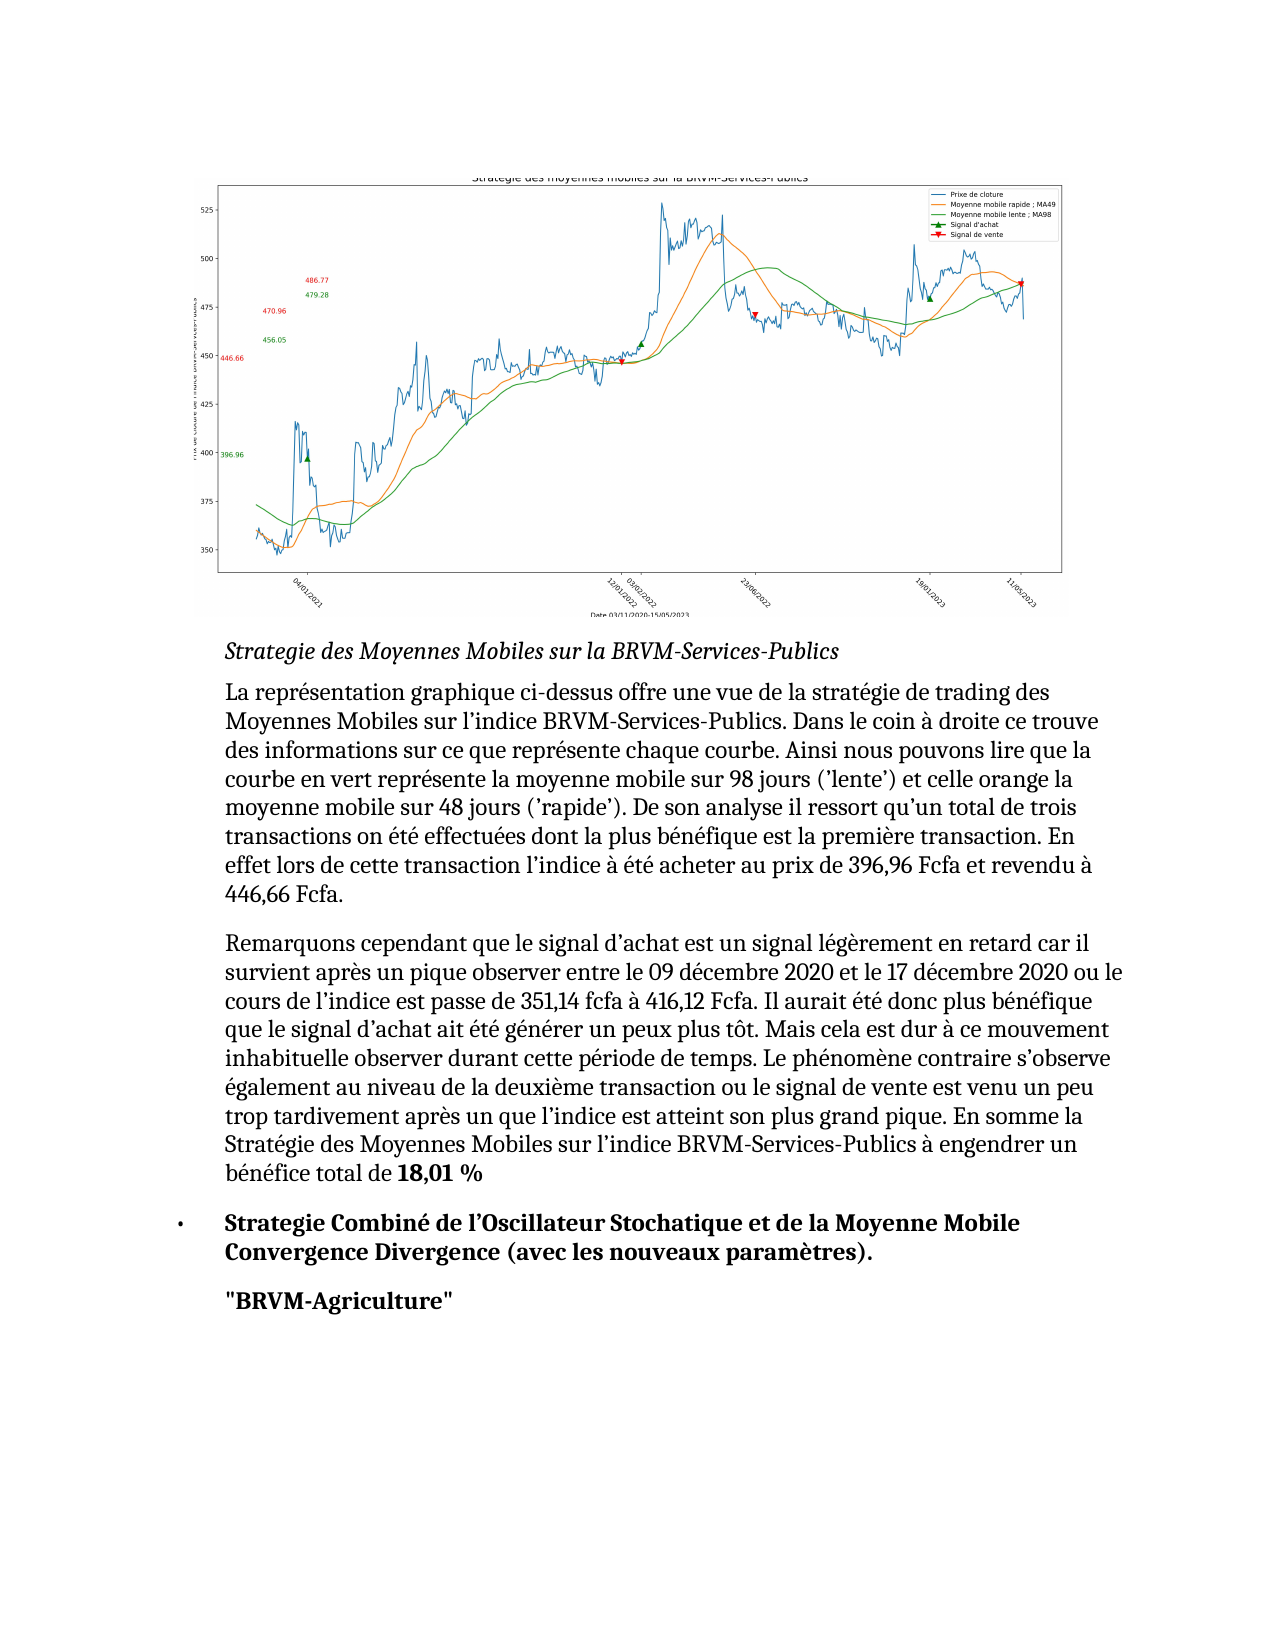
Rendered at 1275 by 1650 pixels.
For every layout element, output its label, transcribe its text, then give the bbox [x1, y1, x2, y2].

list Strategie Combiné de l’Oscillateur Stochatique et de la Moyenne Mobile Convergence Divergence (avec les nouveaux paramètres). [175, 1209, 1125, 1266]
picture [193, 178, 1069, 617]
list Remarquons cependant que le signal d’achat est un signal légèrement en retard car il survient après un pique observer entre le 09 décembre 2020 et le 17 décembre 2020 ou le cours de l’indice est passe de 351,14 fcfa à 416,12 Fcfa. Il aurait été donc plus bénéfique que le signal d’achat ait été générer un peux plus tôt. Mais cela est dur à ce mouvement inhabituelle observer durant cette période de temps. Le phénomène contraire s’observe également au niveau de la deuxième transaction ou le signal de vente est venu un peu trop tardivement après un que l’indice est atteint son plus grand pique. En somme la Stratégie des Moyennes Mobiles sur l’indice BRVM-Services-Publics à engendrer un bénéfice total de 18,01 % [175, 929, 1125, 1188]
list Strategie des Moyennes Mobiles sur la BRVM-Services-Publics [175, 637, 1125, 666]
list "BRVM-Agriculture" [175, 1287, 1125, 1316]
list La représentation graphique ci-dessus offre une vue de la stratégie de trading des Moyennes Mobiles sur l’indice BRVM-Services-Publics. Dans le coin à droite ce trouve des informations sur ce que représente chaque courbe. Ainsi nous pouvons lire que la courbe en vert représente la moyenne mobile sur 98 jours (’lente’) et celle orange la moyenne mobile sur 48 jours (’rapide’). De son analyse il ressort qu’un total de trois transactions on été effectuées dont la plus bénéfique est la première transaction. En effet lors de cette transaction l’indice à été acheter au prix de 396,96 Fcfa et revendu à 446,66 Fcfa. [175, 678, 1125, 908]
